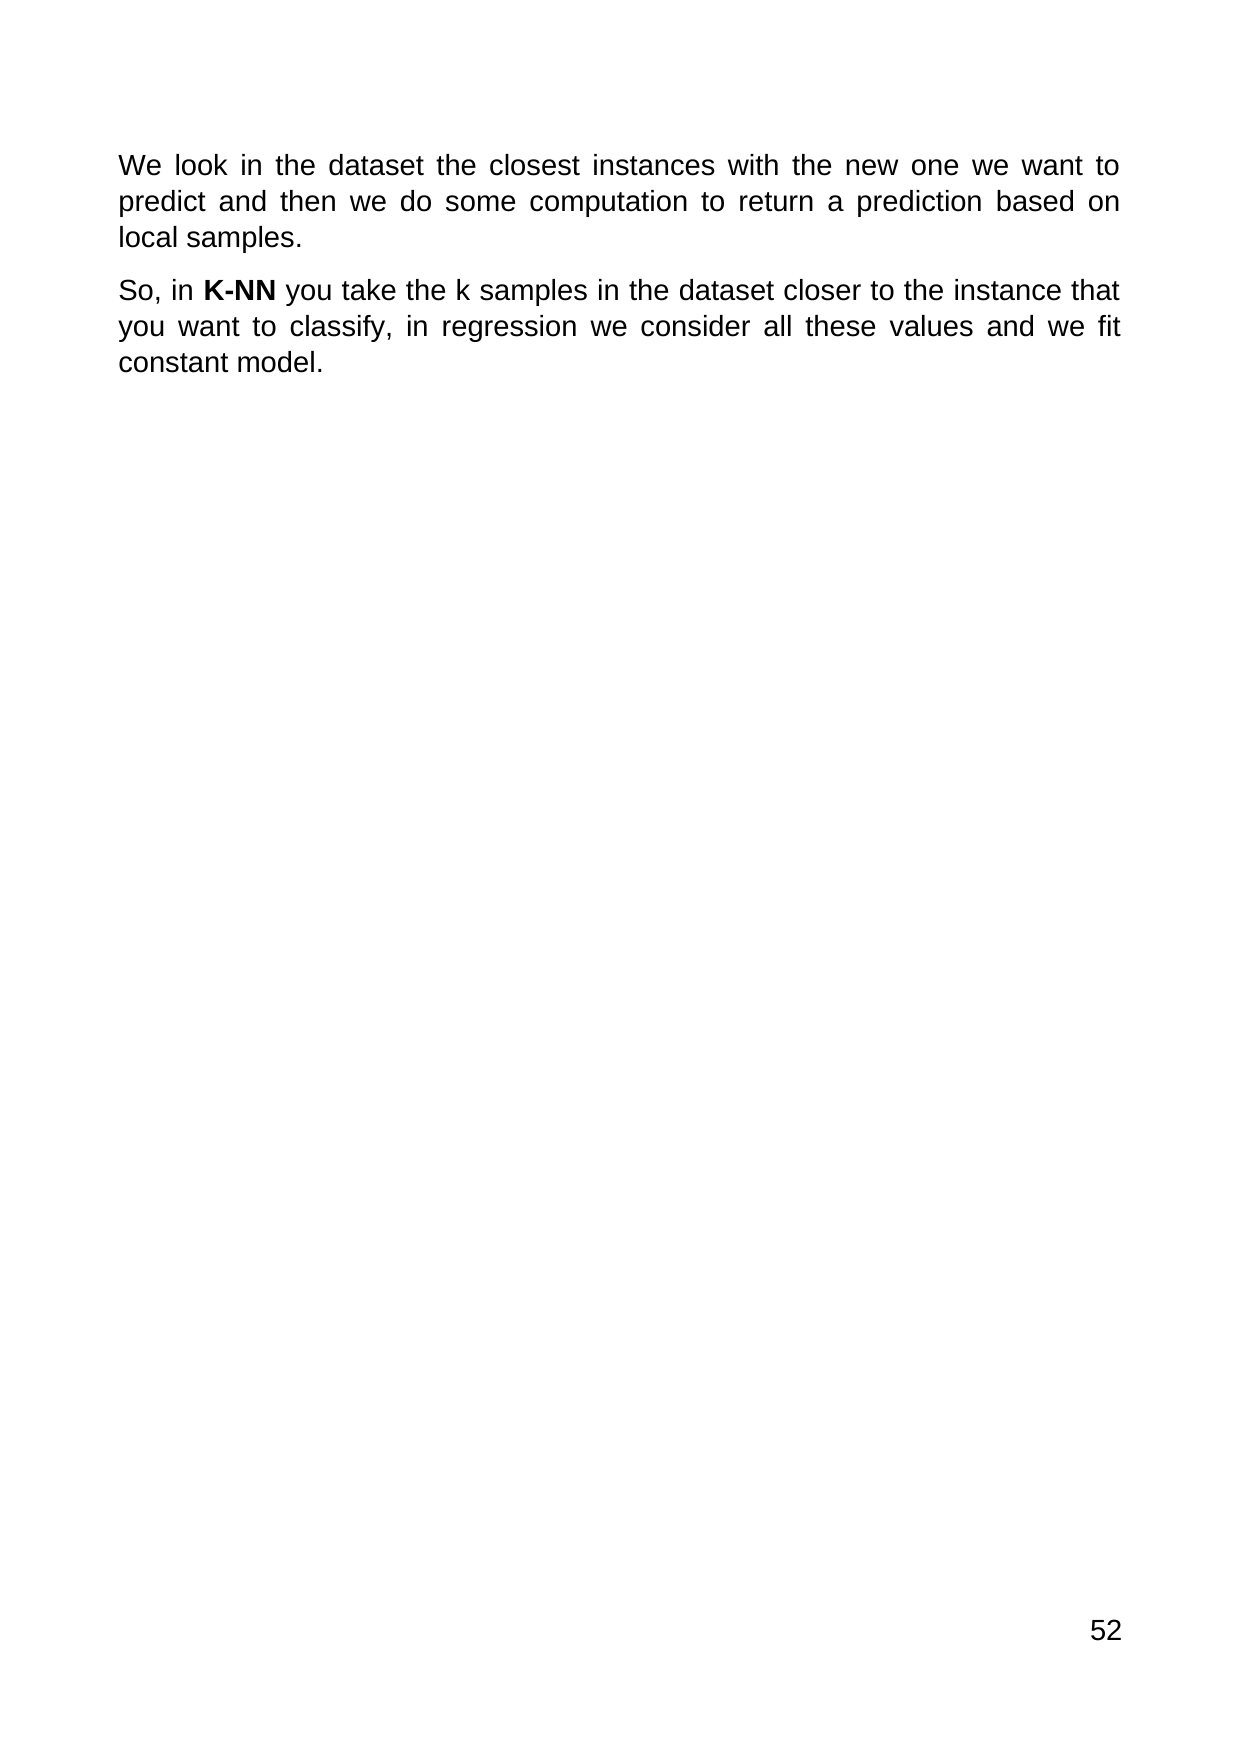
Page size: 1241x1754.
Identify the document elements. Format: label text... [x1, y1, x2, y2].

text So, in K-NN you take the k samples in the dataset closer to the instance that you want to classify, in regression we consider all these values and we fit constant model. [118, 273, 1122, 378]
text We look in the dataset the closest instances with the new one we want to predict and then we do some computation to return a prediction based on local samples. [118, 148, 1122, 253]
